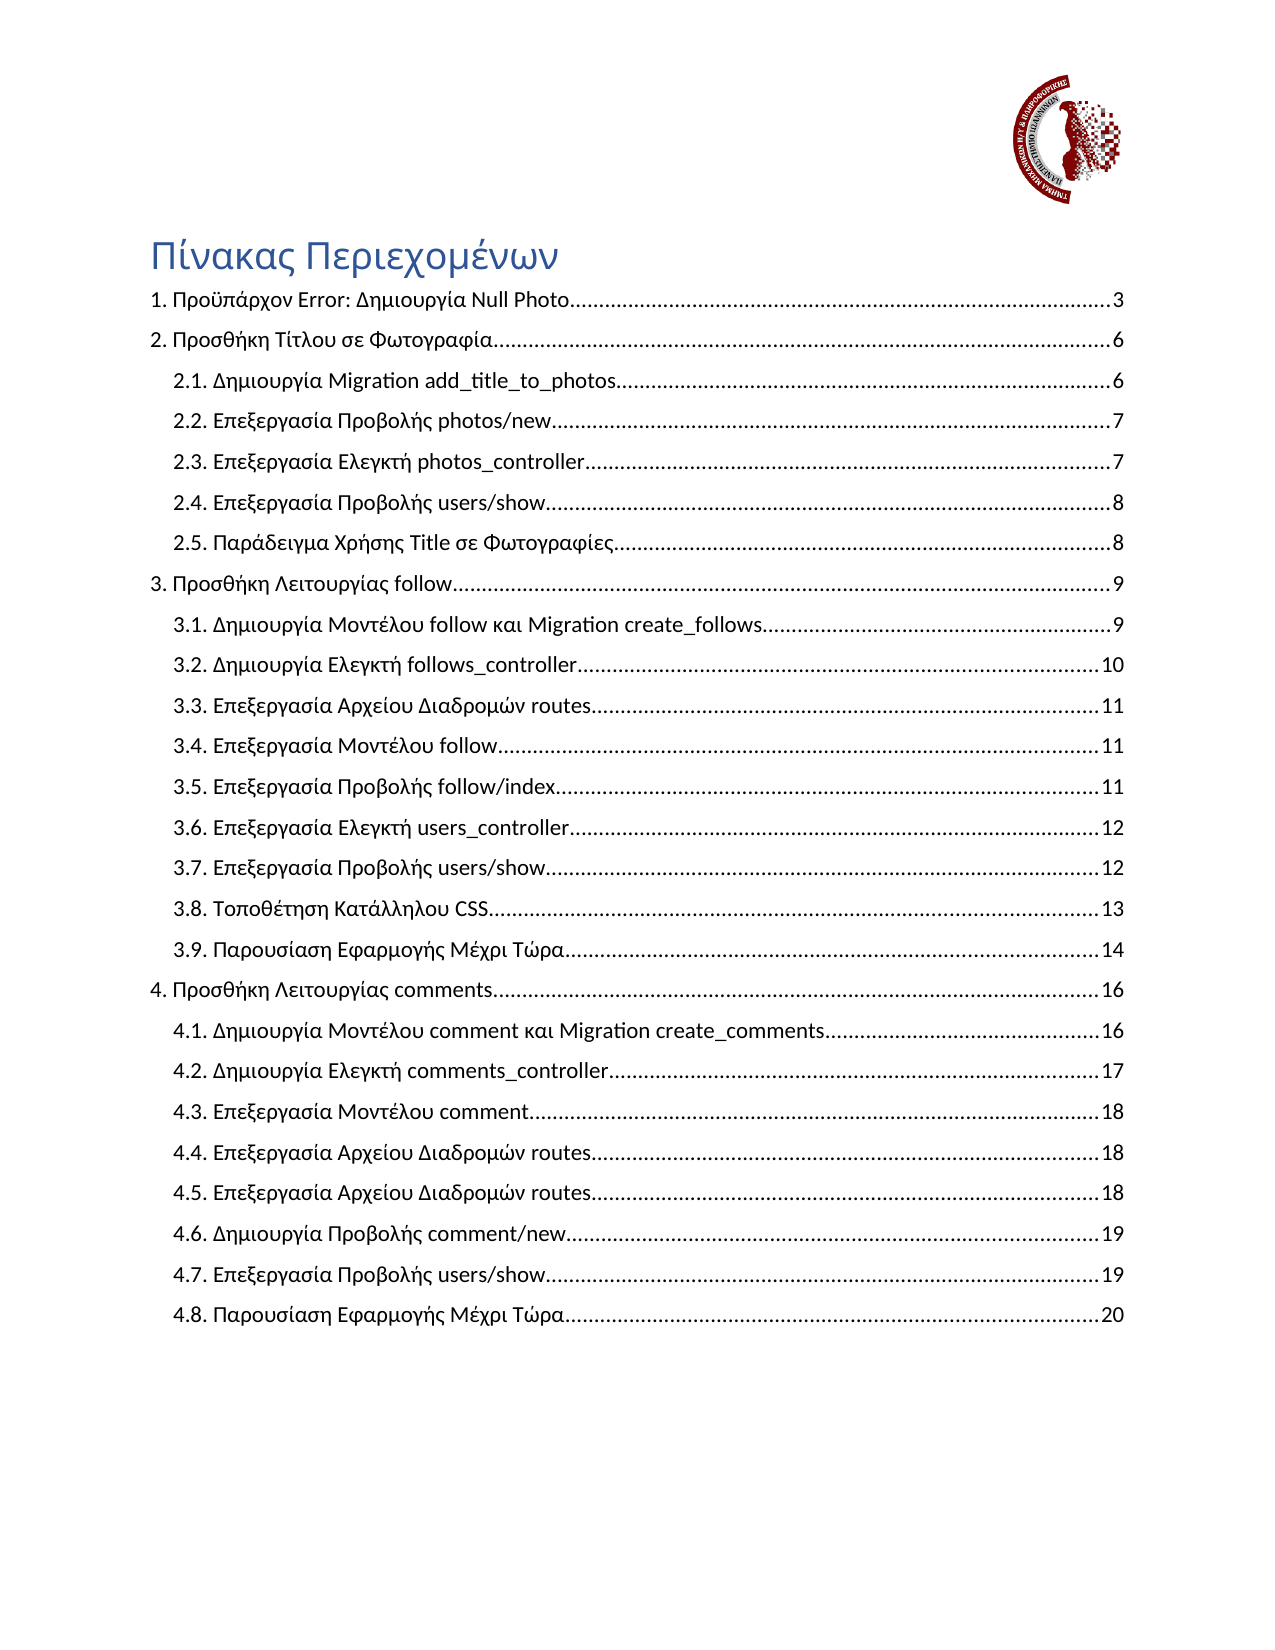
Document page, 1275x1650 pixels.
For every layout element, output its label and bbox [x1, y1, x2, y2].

picture [1006, 73, 1125, 205]
